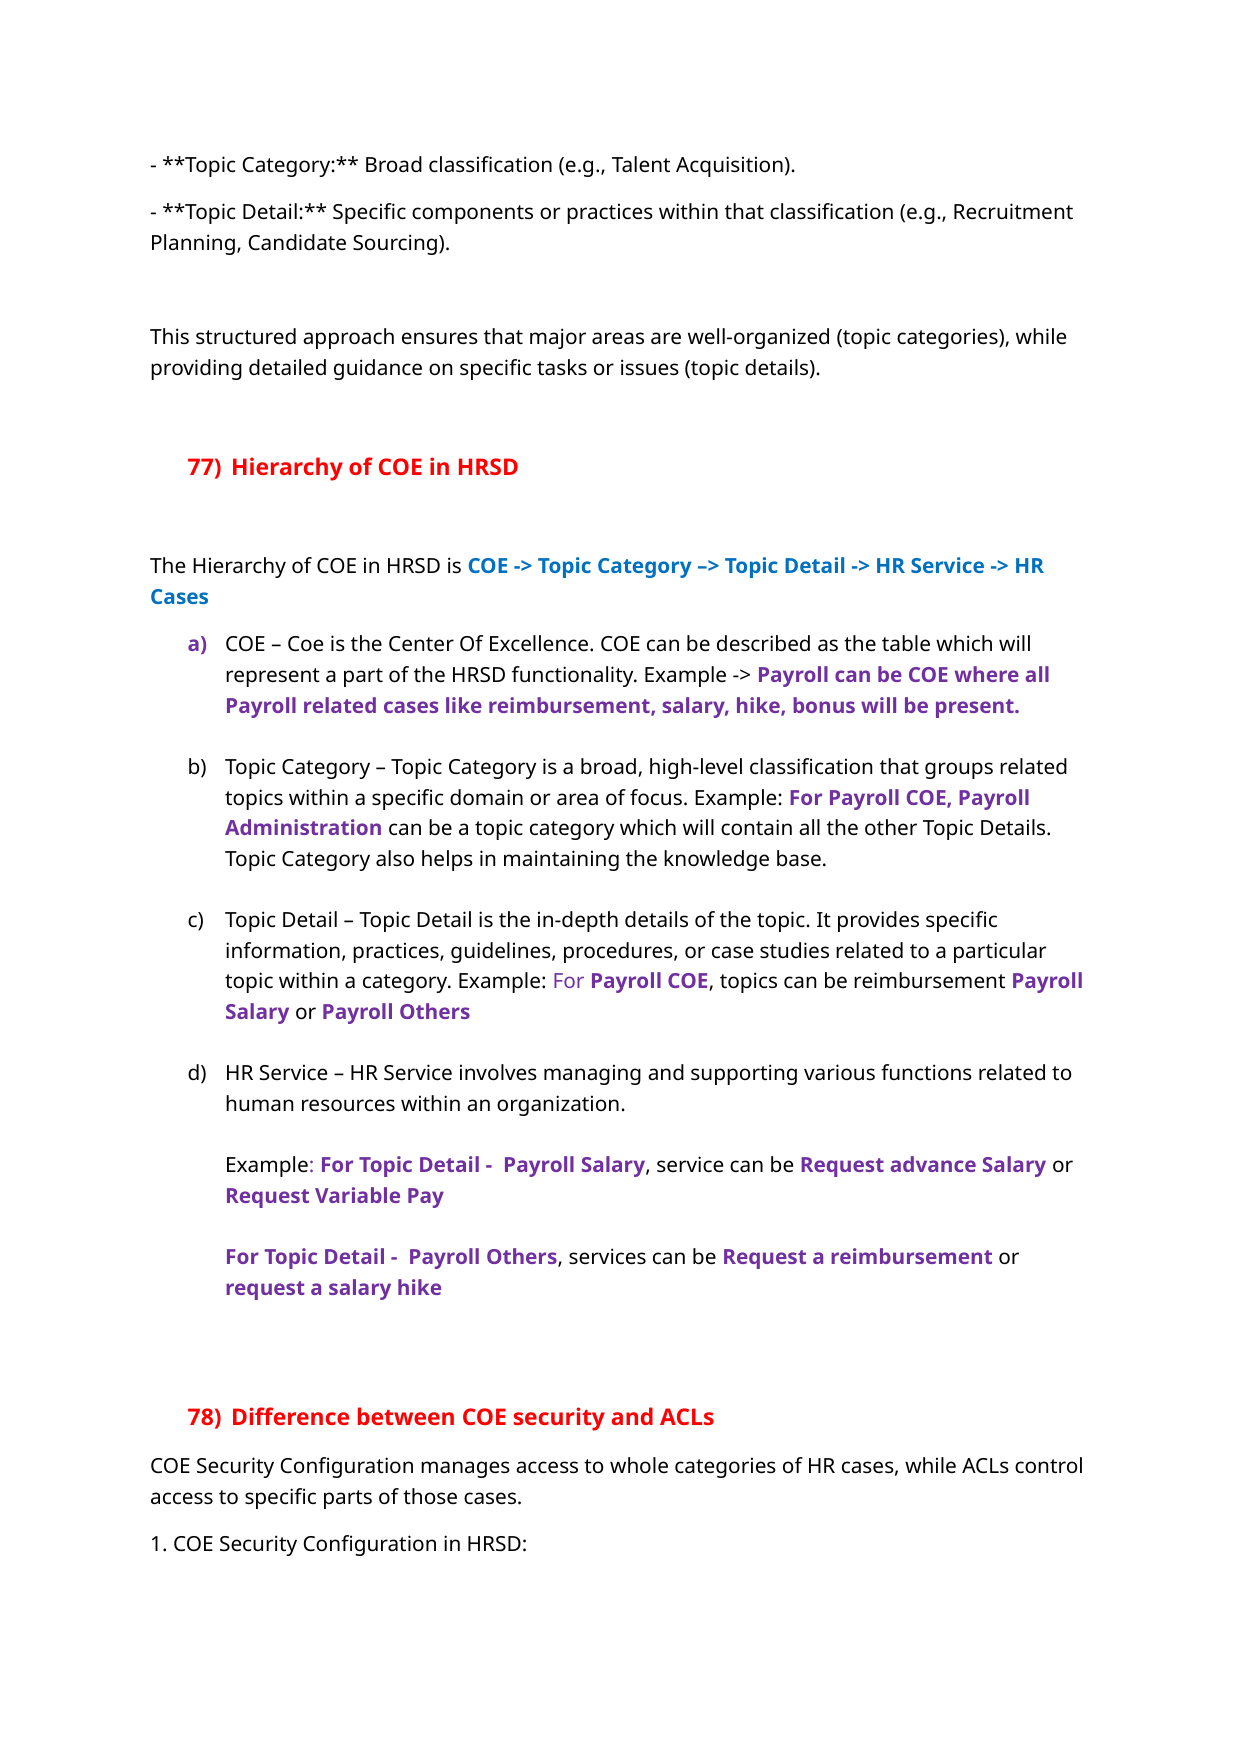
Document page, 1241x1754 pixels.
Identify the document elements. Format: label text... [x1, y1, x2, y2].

text 1. COE Security Configuration in HRSD: [150, 1529, 1090, 1558]
list Difference between COE security and ACLs [187, 1401, 1090, 1432]
text - **Topic Category:** Broad classification (e.g., Talent Acquisition). [150, 150, 1090, 178]
list HR Service – HR Service involves managing and supporting various functions related to human resources within an organization. [187, 1058, 1090, 1117]
text This structured approach ensures that major areas are well-organized (topic categories), while providing detailed guidance on specific tasks or issues (topic details). [150, 322, 1090, 382]
text - **Topic Detail:** Specific components or practices within that classification (e.g., Recruitment Planning, Candidate Sourcing). [150, 197, 1090, 256]
list Example: For Topic Detail - Payroll Salary, service can be Request advance Salary or Request Variable Pay [225, 1150, 1090, 1209]
text The Hierarchy of COE in HRSD is COE -> Topic Category –> Topic Detail -> HR Service -> HR Cases [150, 552, 1090, 611]
text COE Security Configuration manages access to whole categories of HR cases, while ACLs control access to specific parts of those cases. [150, 1451, 1090, 1511]
list Hierarchy of COE in HRSD [187, 451, 1090, 482]
list COE – Coe is the Center Of Excellence. COE can be described as the table which will represent a part of the HRSD functionality. Example -> Payroll can be COE where all Payroll related cases like reimbursement, salary, hike, bonus will be present. [187, 629, 1090, 719]
list For Topic Detail - Payroll Others, services can be Request a reimbursement or request a salary hike [225, 1242, 1090, 1301]
list Topic Detail – Topic Detail is the in-depth details of the topic. It provides specific information, practices, guidelines, procedures, or case studies related to a particular topic within a category. Example: For Payroll COE, topics can be reimbursement Payroll Salary or Payroll Others [187, 905, 1090, 1026]
list Topic Category – Topic Category is a broad, high-level classification that groups related topics within a specific domain or area of focus. Example: For Payroll COE, Payroll Administration can be a topic category which will contain all the other Topic Details. Topic Category also helps in maintaining the knowledge base. [187, 752, 1090, 872]
